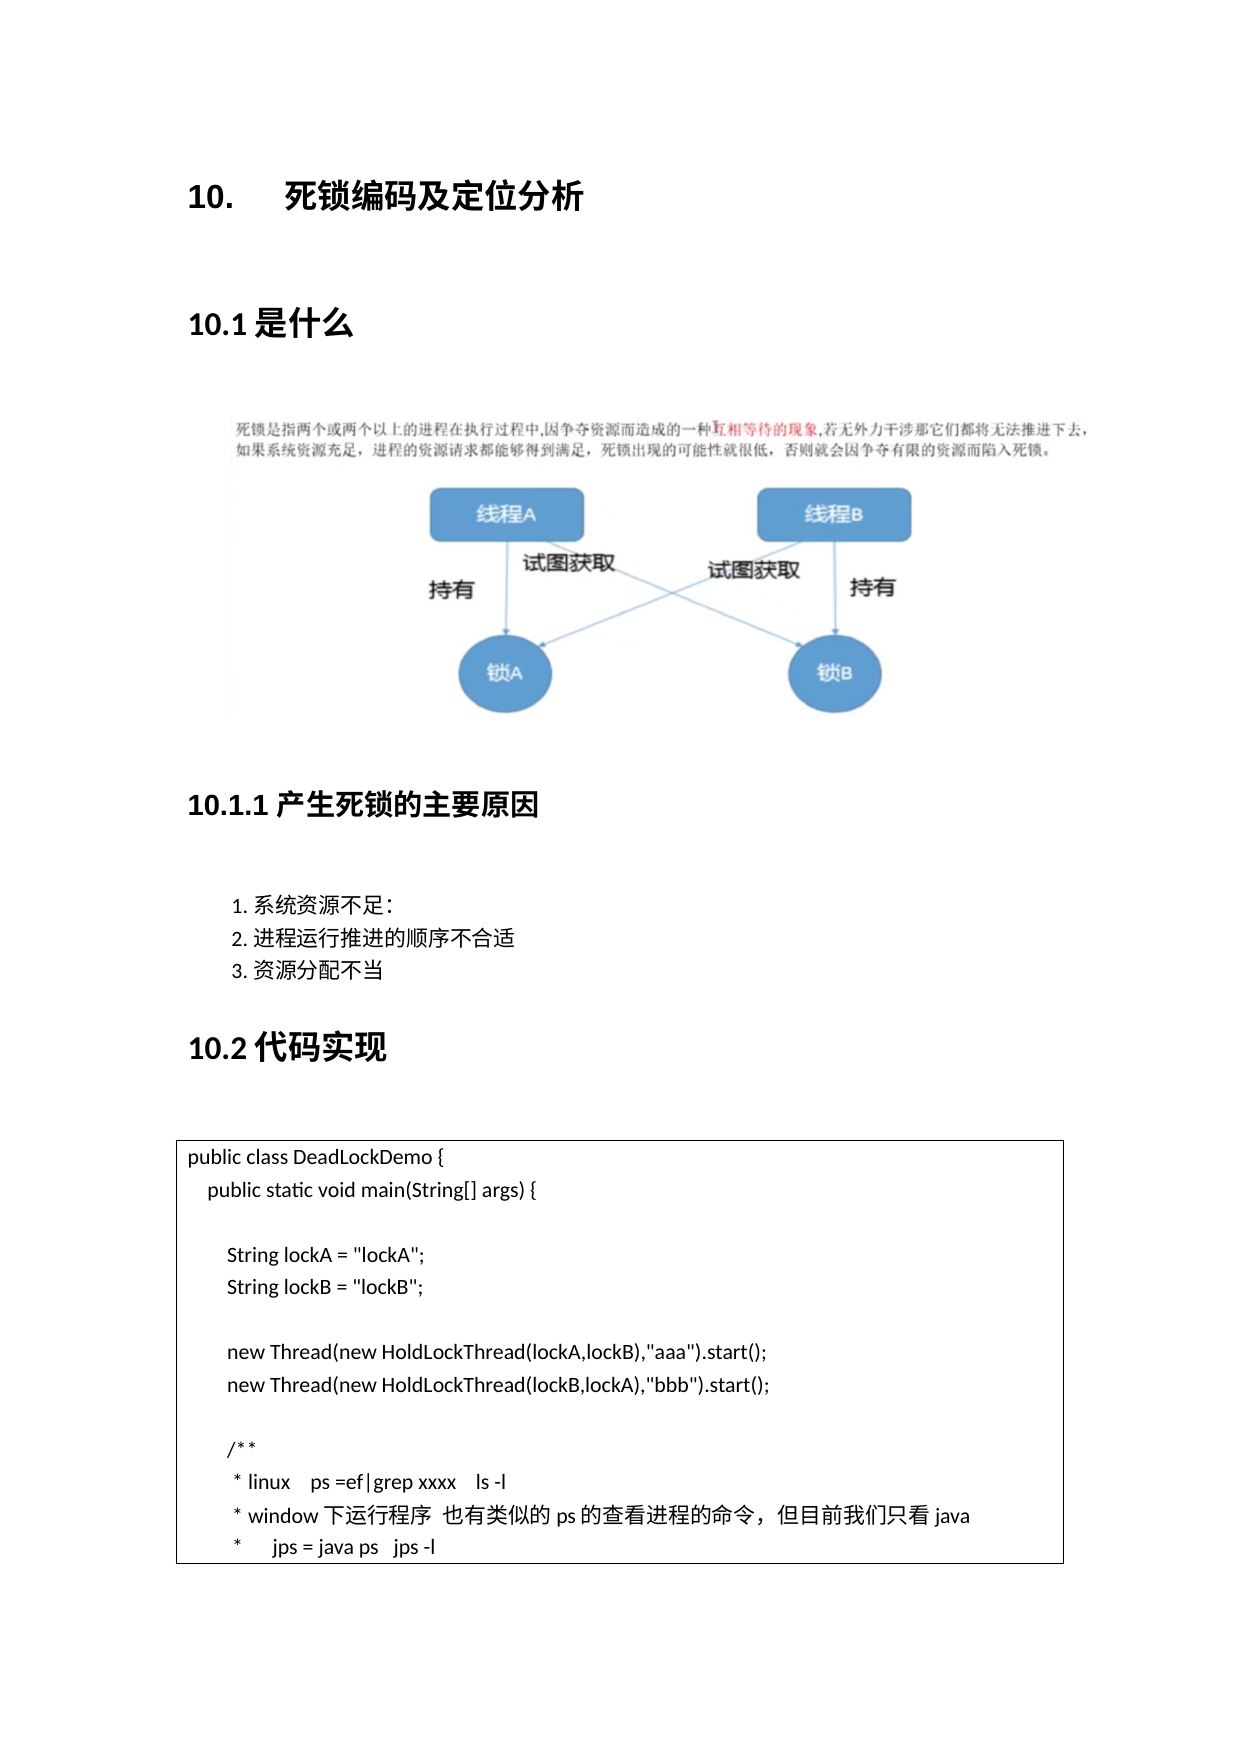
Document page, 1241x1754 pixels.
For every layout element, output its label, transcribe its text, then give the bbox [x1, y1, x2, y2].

list 系统资源不足： [187, 888, 1053, 921]
subtitle 产生死锁的主要原因 [187, 770, 1053, 835]
subtitle 死锁编码及定位分析 [187, 162, 1053, 227]
picture [231, 415, 1096, 718]
list 资源分配不当 [187, 953, 1053, 986]
subtitle 是什么 [187, 289, 1053, 354]
list 进程运行推进的顺序不合适 [187, 921, 1053, 953]
subtitle 代码实现 [187, 1013, 1053, 1078]
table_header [177, 1141, 1063, 1563]
